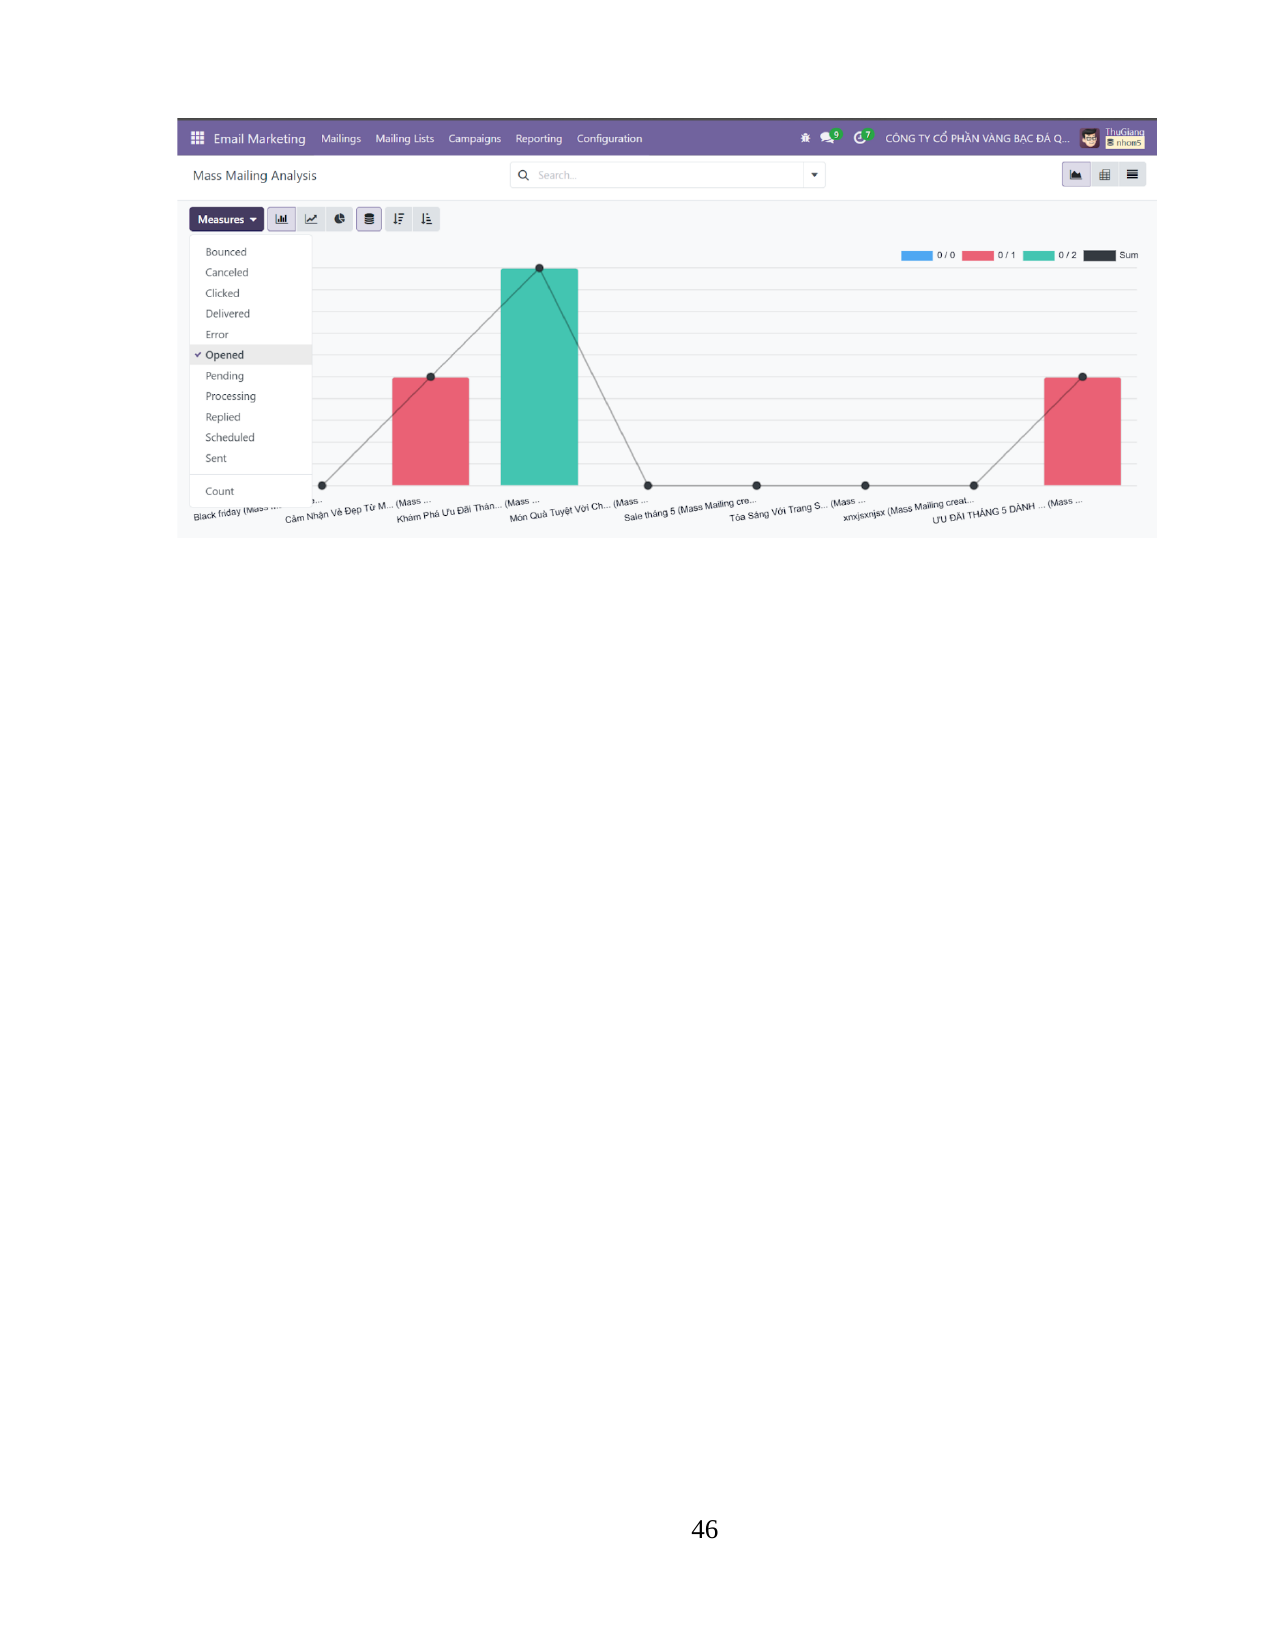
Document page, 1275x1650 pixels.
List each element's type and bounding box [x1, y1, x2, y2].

picture [177, 118, 1157, 538]
